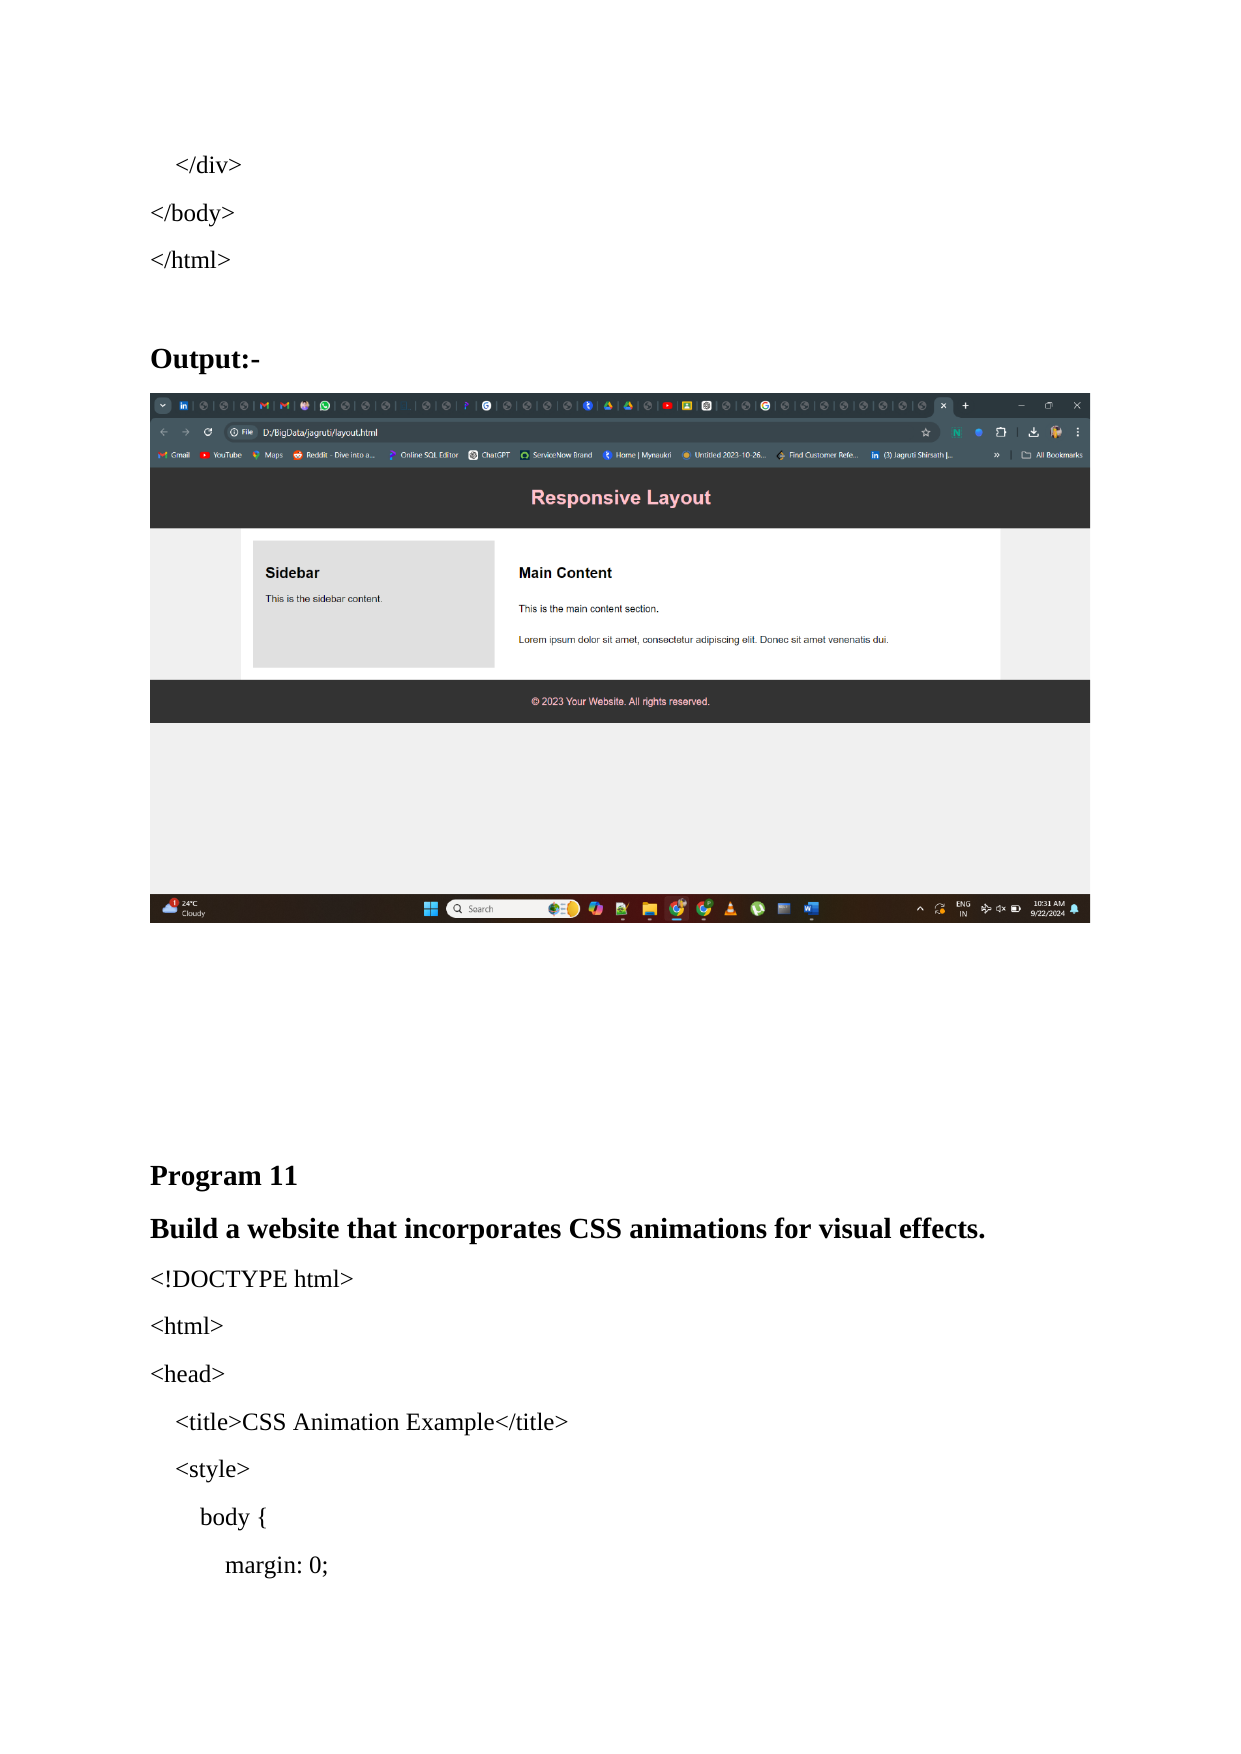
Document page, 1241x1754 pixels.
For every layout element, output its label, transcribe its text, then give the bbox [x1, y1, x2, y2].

text <title>CSS Animation Example</title> [150, 1407, 1090, 1436]
text Output:- [150, 341, 1090, 374]
text margin: 0; [150, 1550, 1090, 1579]
text </body> [150, 198, 1090, 226]
text <html> [150, 1311, 1090, 1340]
text <head> [150, 1359, 1090, 1388]
picture [150, 393, 1091, 923]
text body { [150, 1502, 1090, 1531]
text Program 11 [150, 1158, 1090, 1192]
text <style> [150, 1454, 1090, 1483]
text </div> [150, 150, 1090, 179]
text Build a website that incorporates CSS animations for visual effects. [150, 1211, 1090, 1244]
text <!DOCTYPE html> [150, 1264, 1090, 1292]
text </html> [150, 245, 1090, 274]
